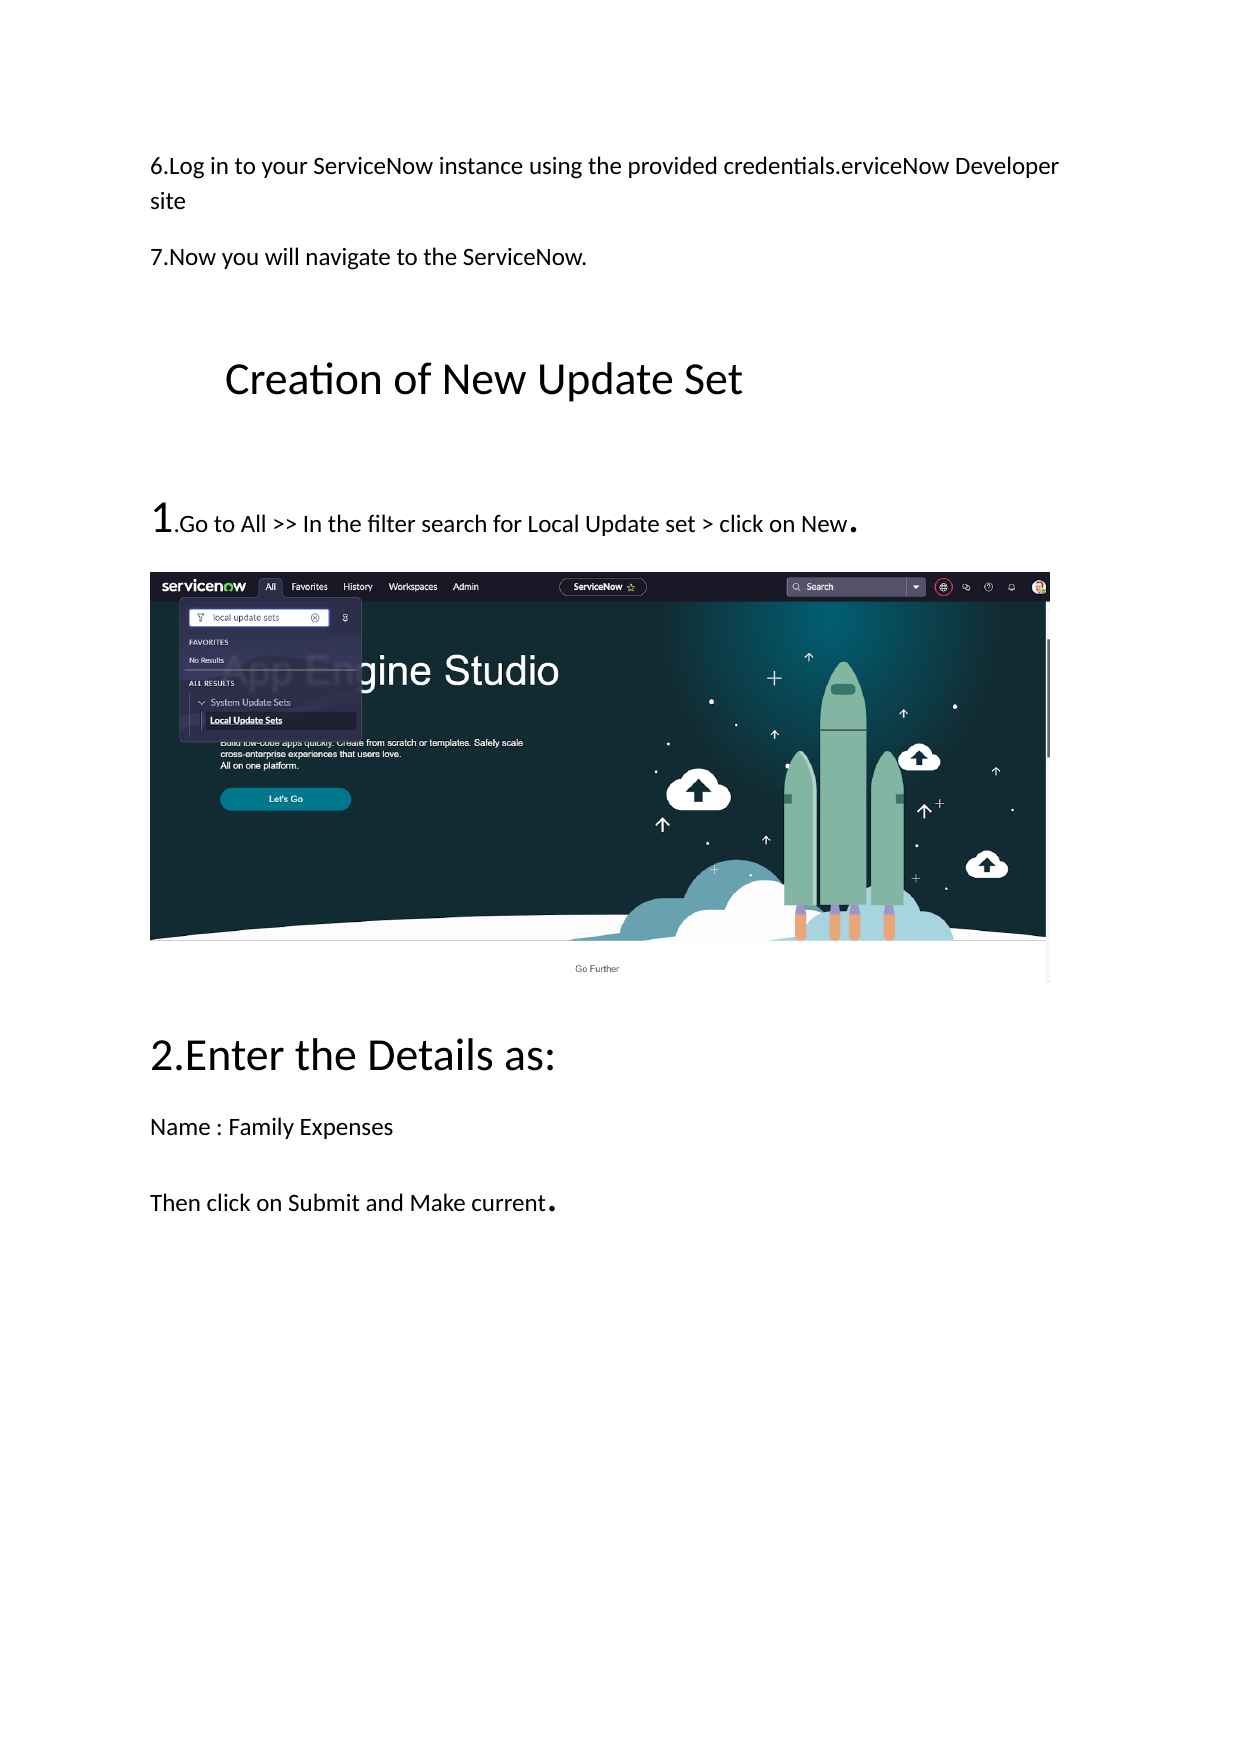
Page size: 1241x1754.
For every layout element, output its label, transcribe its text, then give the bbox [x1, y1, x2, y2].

text 2.Enter the Details as: [150, 1026, 1090, 1081]
text Then click on Submit and Make current. [150, 1166, 1090, 1222]
text Name : Family Expenses [150, 1111, 1090, 1141]
picture [150, 572, 1050, 984]
text 7.Now you will navigate to the ServiceNow. [150, 241, 1090, 271]
text 1.Go to All >> In the filter search for Local Update set > click on New. [150, 488, 1090, 544]
text Creation of New Update Set [150, 350, 1090, 406]
text 6.Log in to your ServiceNow instance using the provided credentials.erviceNow Developer site [150, 150, 1090, 216]
